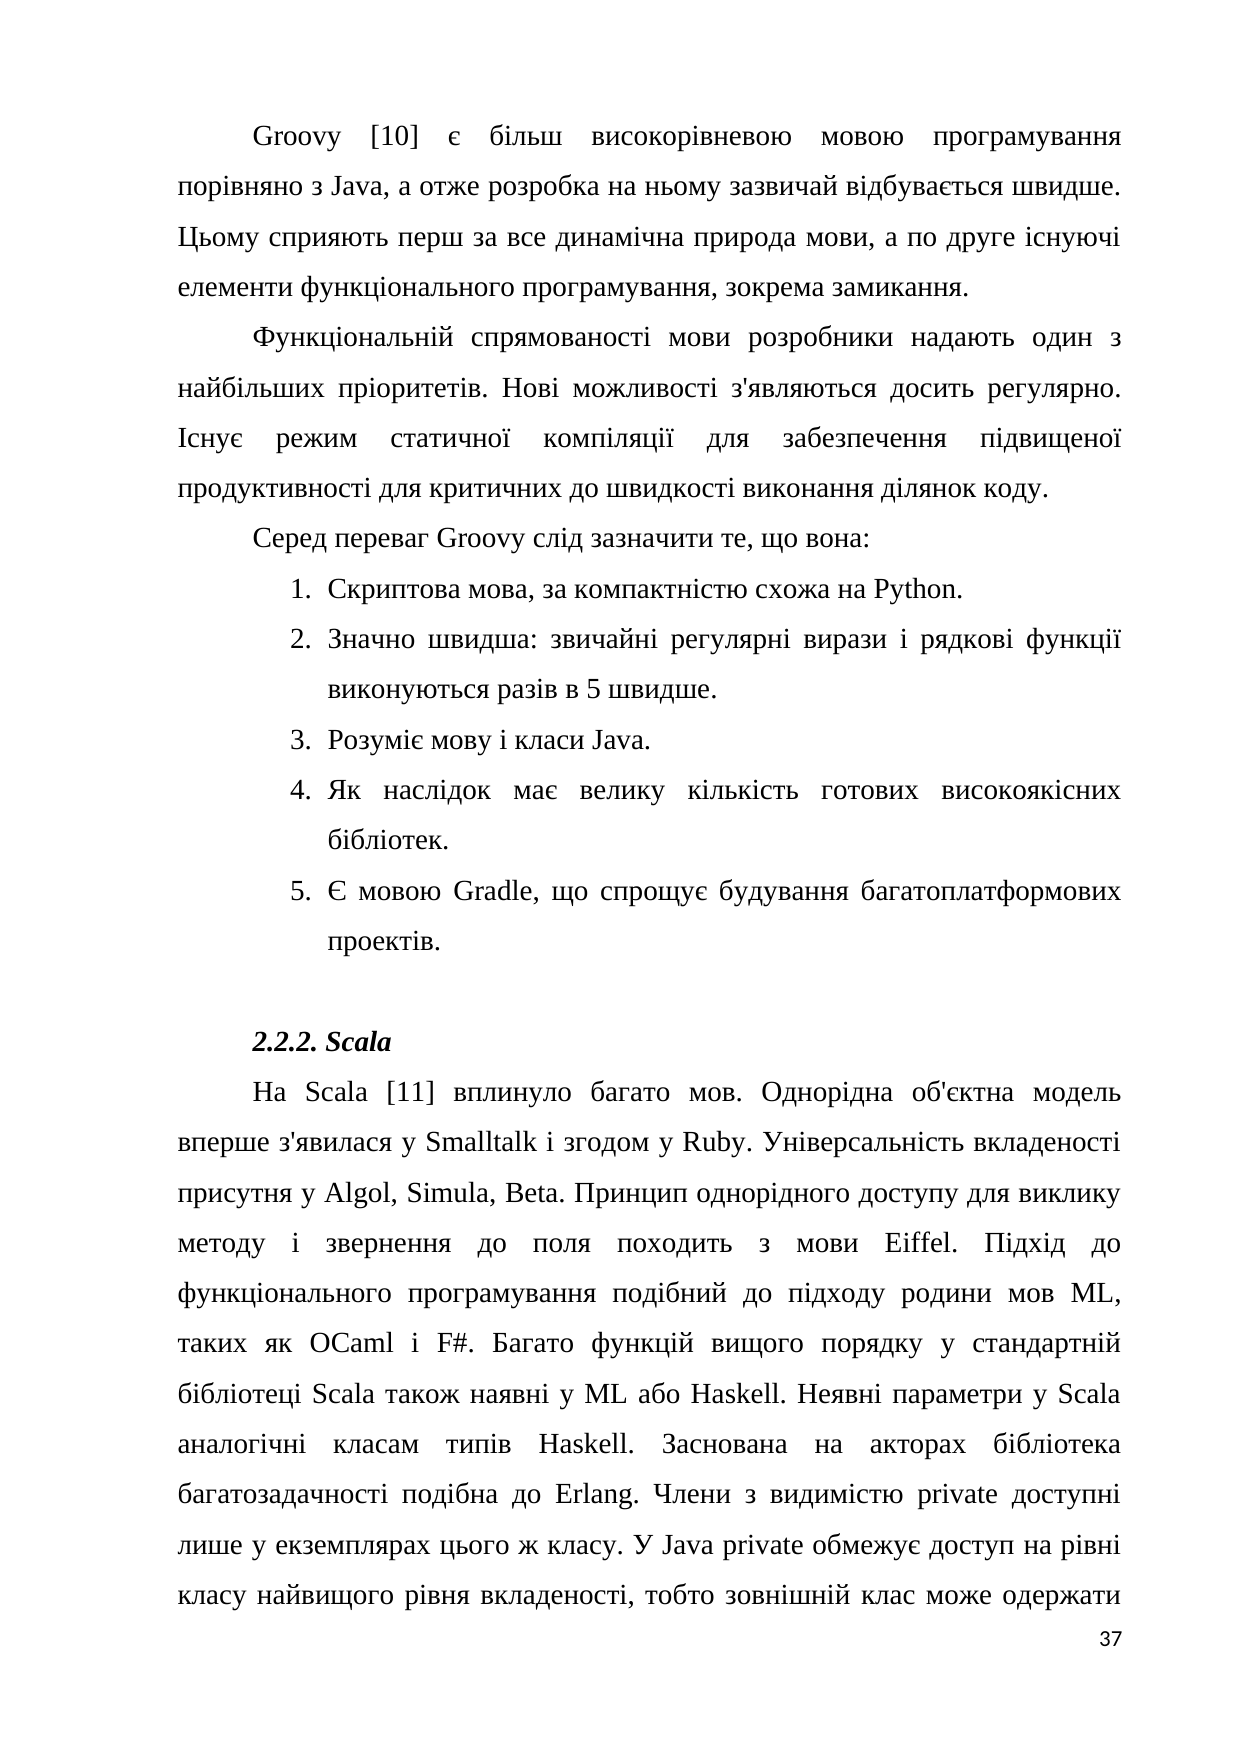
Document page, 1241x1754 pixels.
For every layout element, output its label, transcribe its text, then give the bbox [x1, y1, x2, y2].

list Розуміє мову і класи Java. [290, 722, 1122, 755]
text 2.2.2. Scala [177, 1024, 1122, 1057]
text Функціональній спрямованості мови розробники надають один з найбільших пріоритетів. Нові можливості з'являються досить регулярно. Існує режим статичної компіляції для забезпечення підвищеної продуктивності для критичних до швидкості виконання ділянок коду. [177, 319, 1122, 504]
list Скриптова мова, за компактністю схожа на Python. [290, 571, 1122, 604]
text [177, 1074, 1122, 1611]
list Є мовою Gradle, що спрощує будування багатоплатформових проектів. [290, 873, 1122, 957]
text Groovy [10] є більш високорівневою мовою програмування порівняно з Java, а отже розробка на ньому зазвичай відбувається швидше. Цьому сприяють перш за все динамічна природа мови, а по друге існуючі елементи функціонального програмування, зокрема замикання. [177, 118, 1122, 303]
text Серед переваг Groovy слід зазначити те, що вона: [177, 521, 1122, 554]
list Значно швидша: звичайні регулярні вирази і рядкові функції виконуються разів в 5 швидше. [290, 621, 1122, 705]
list Як наслідок має велику кількість готових високоякісних бібліотек. [290, 772, 1122, 856]
